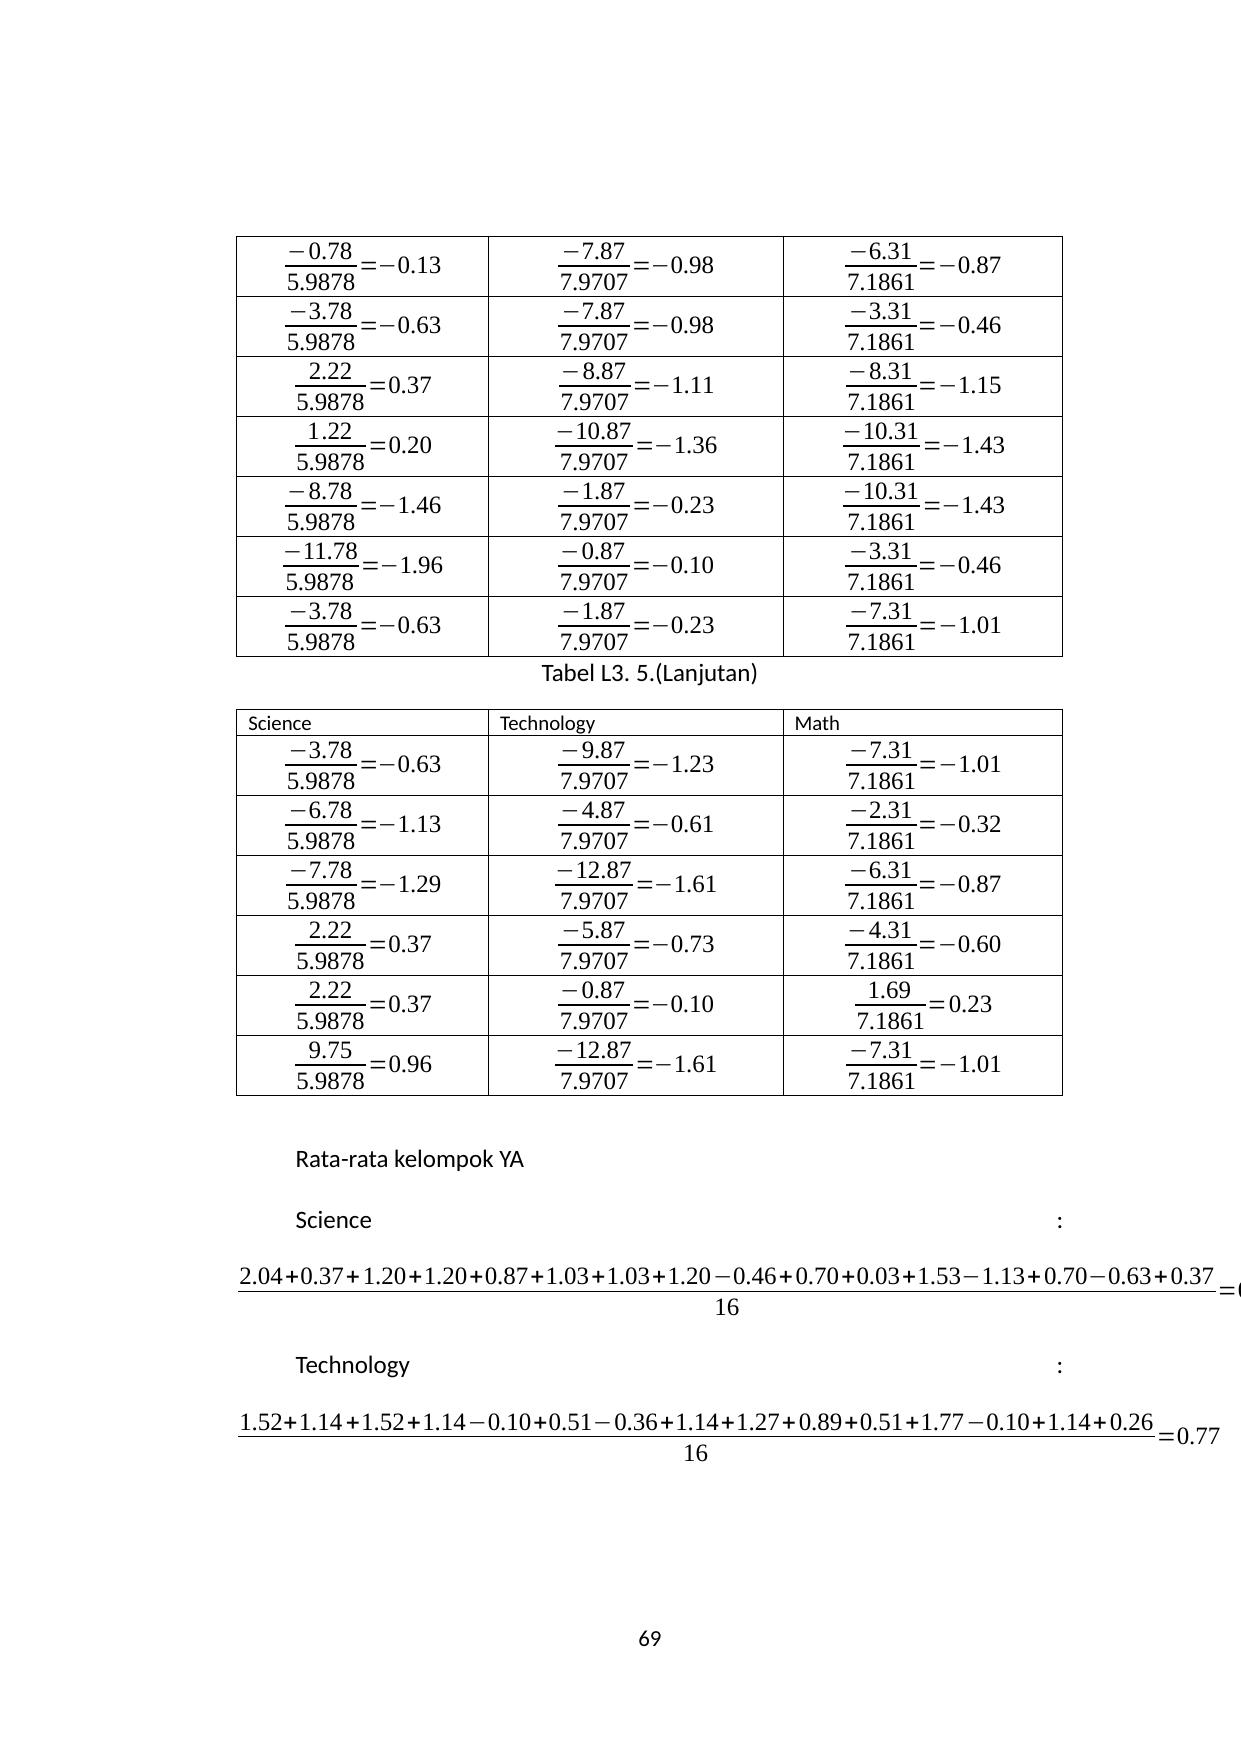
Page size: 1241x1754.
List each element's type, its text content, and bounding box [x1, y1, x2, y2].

table_cell [237, 357, 488, 416]
table_cell [489, 736, 783, 795]
table_cell [784, 976, 1062, 1035]
text Rata-rata kelompok YA [236, 1143, 1063, 1173]
table_cell [237, 796, 488, 855]
table_cell [237, 856, 488, 915]
text Tabel L3. 5.(Lanjutan) [236, 657, 1063, 688]
table_cell [784, 1036, 1062, 1095]
table_cell [489, 297, 783, 356]
table_cell [489, 796, 783, 855]
table_cell [784, 297, 1062, 356]
table_cell [489, 417, 783, 476]
text Science : [236, 1204, 1063, 1322]
table_header Technology [489, 710, 783, 735]
text Technology : [236, 1349, 1063, 1467]
table_cell [237, 1036, 488, 1095]
table_cell [489, 976, 783, 1035]
table_cell [784, 856, 1062, 915]
table_cell [784, 237, 1062, 296]
table_cell [784, 357, 1062, 416]
table_cell [784, 796, 1062, 855]
table_cell [784, 537, 1062, 596]
table_cell [237, 976, 488, 1035]
table_cell [237, 477, 488, 536]
table_cell [237, 597, 488, 656]
table_cell [489, 1036, 783, 1095]
table_cell [237, 297, 488, 356]
table_cell [237, 736, 488, 795]
table_cell [237, 916, 488, 975]
table_cell [784, 736, 1062, 795]
table_cell [489, 477, 783, 536]
table_cell [784, 417, 1062, 476]
table_cell [489, 916, 783, 975]
table_header Math [784, 710, 1062, 735]
table_cell [489, 597, 783, 656]
table_cell [237, 417, 488, 476]
table_cell [784, 916, 1062, 975]
table_cell [237, 537, 488, 596]
table_cell [237, 237, 488, 296]
table_cell [489, 237, 783, 296]
table_cell [784, 477, 1062, 536]
table_cell [489, 856, 783, 915]
table_cell [489, 537, 783, 596]
table_cell [489, 357, 783, 416]
table_header Science [237, 710, 488, 735]
table_cell [784, 597, 1062, 656]
